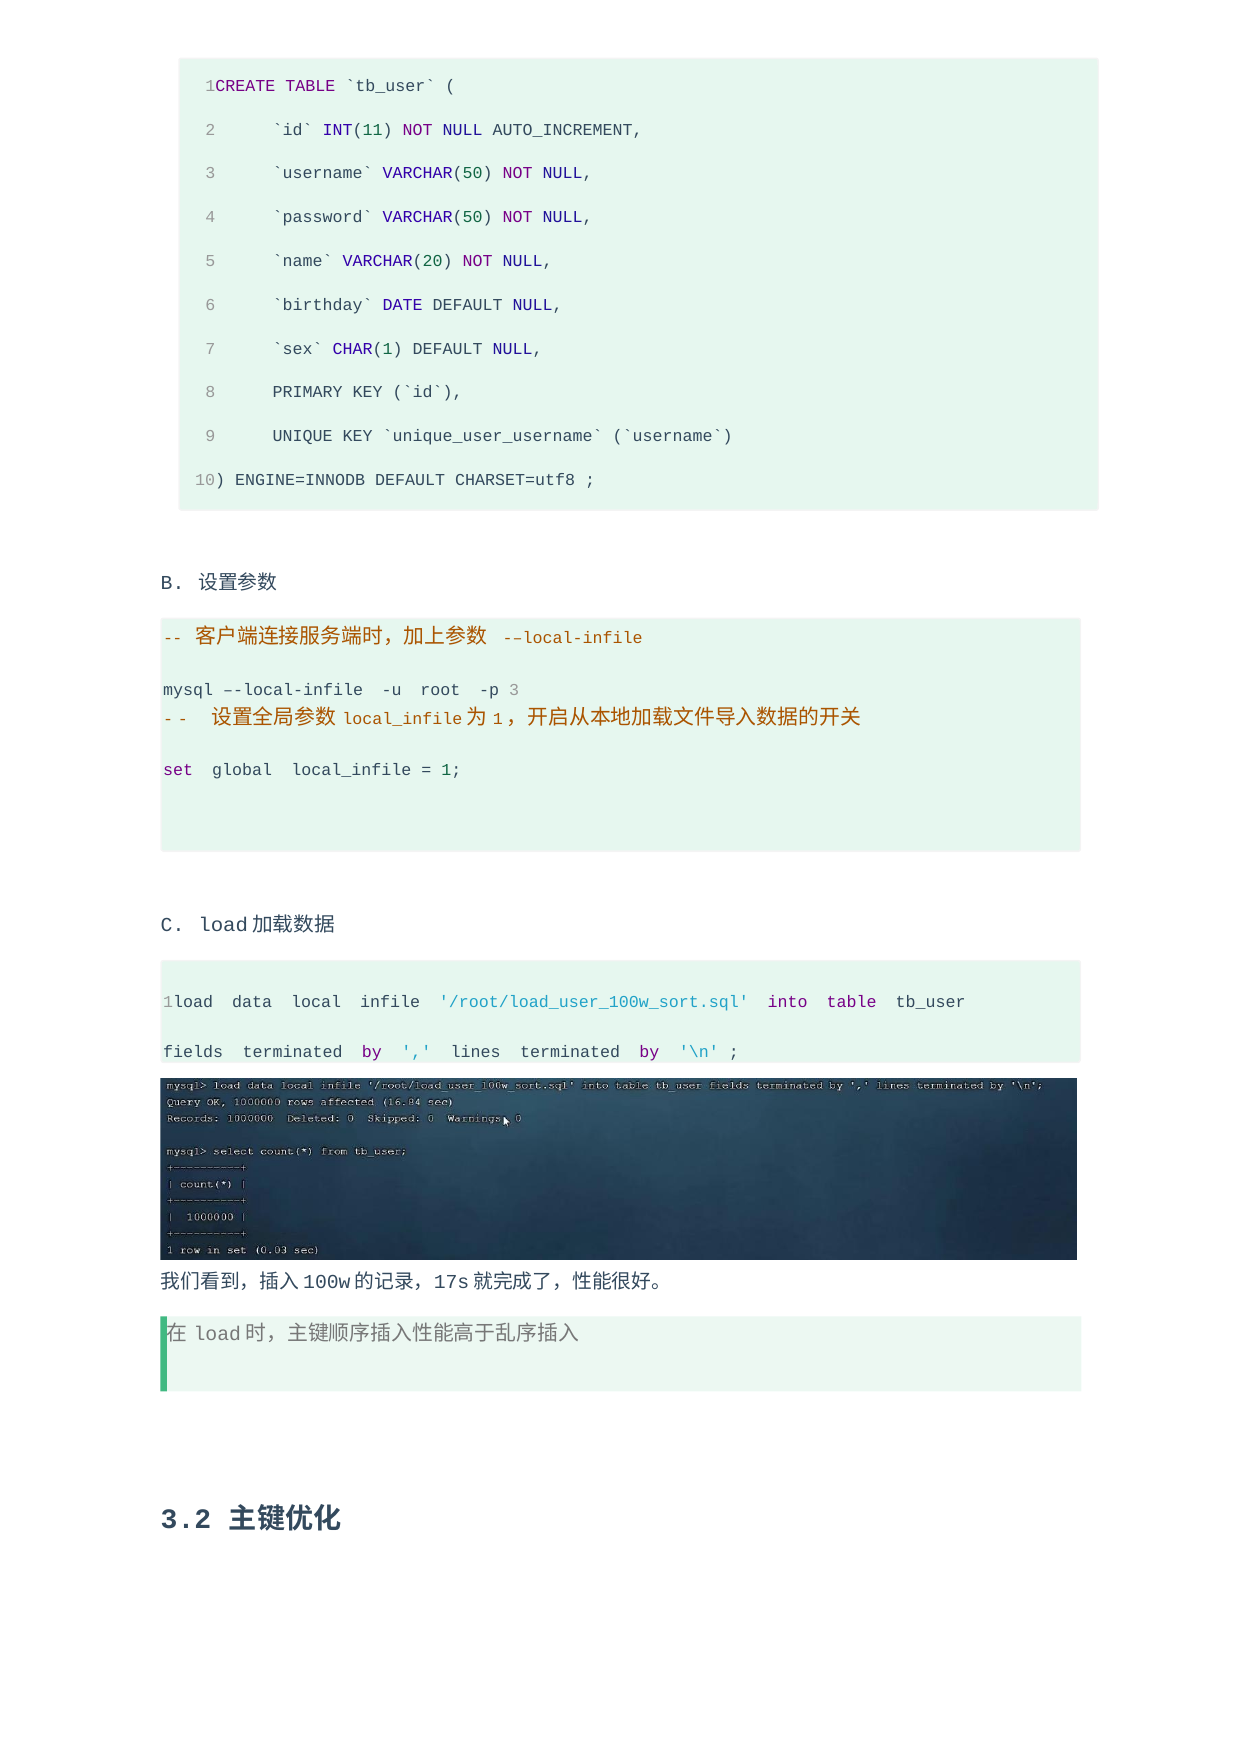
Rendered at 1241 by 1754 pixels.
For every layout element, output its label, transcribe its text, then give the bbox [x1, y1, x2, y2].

list load加载数据 [160, 909, 1094, 937]
list 设置参数 [160, 566, 1094, 595]
picture [160, 1078, 1077, 1260]
subtitle 主键优化 [160, 1496, 1094, 1537]
